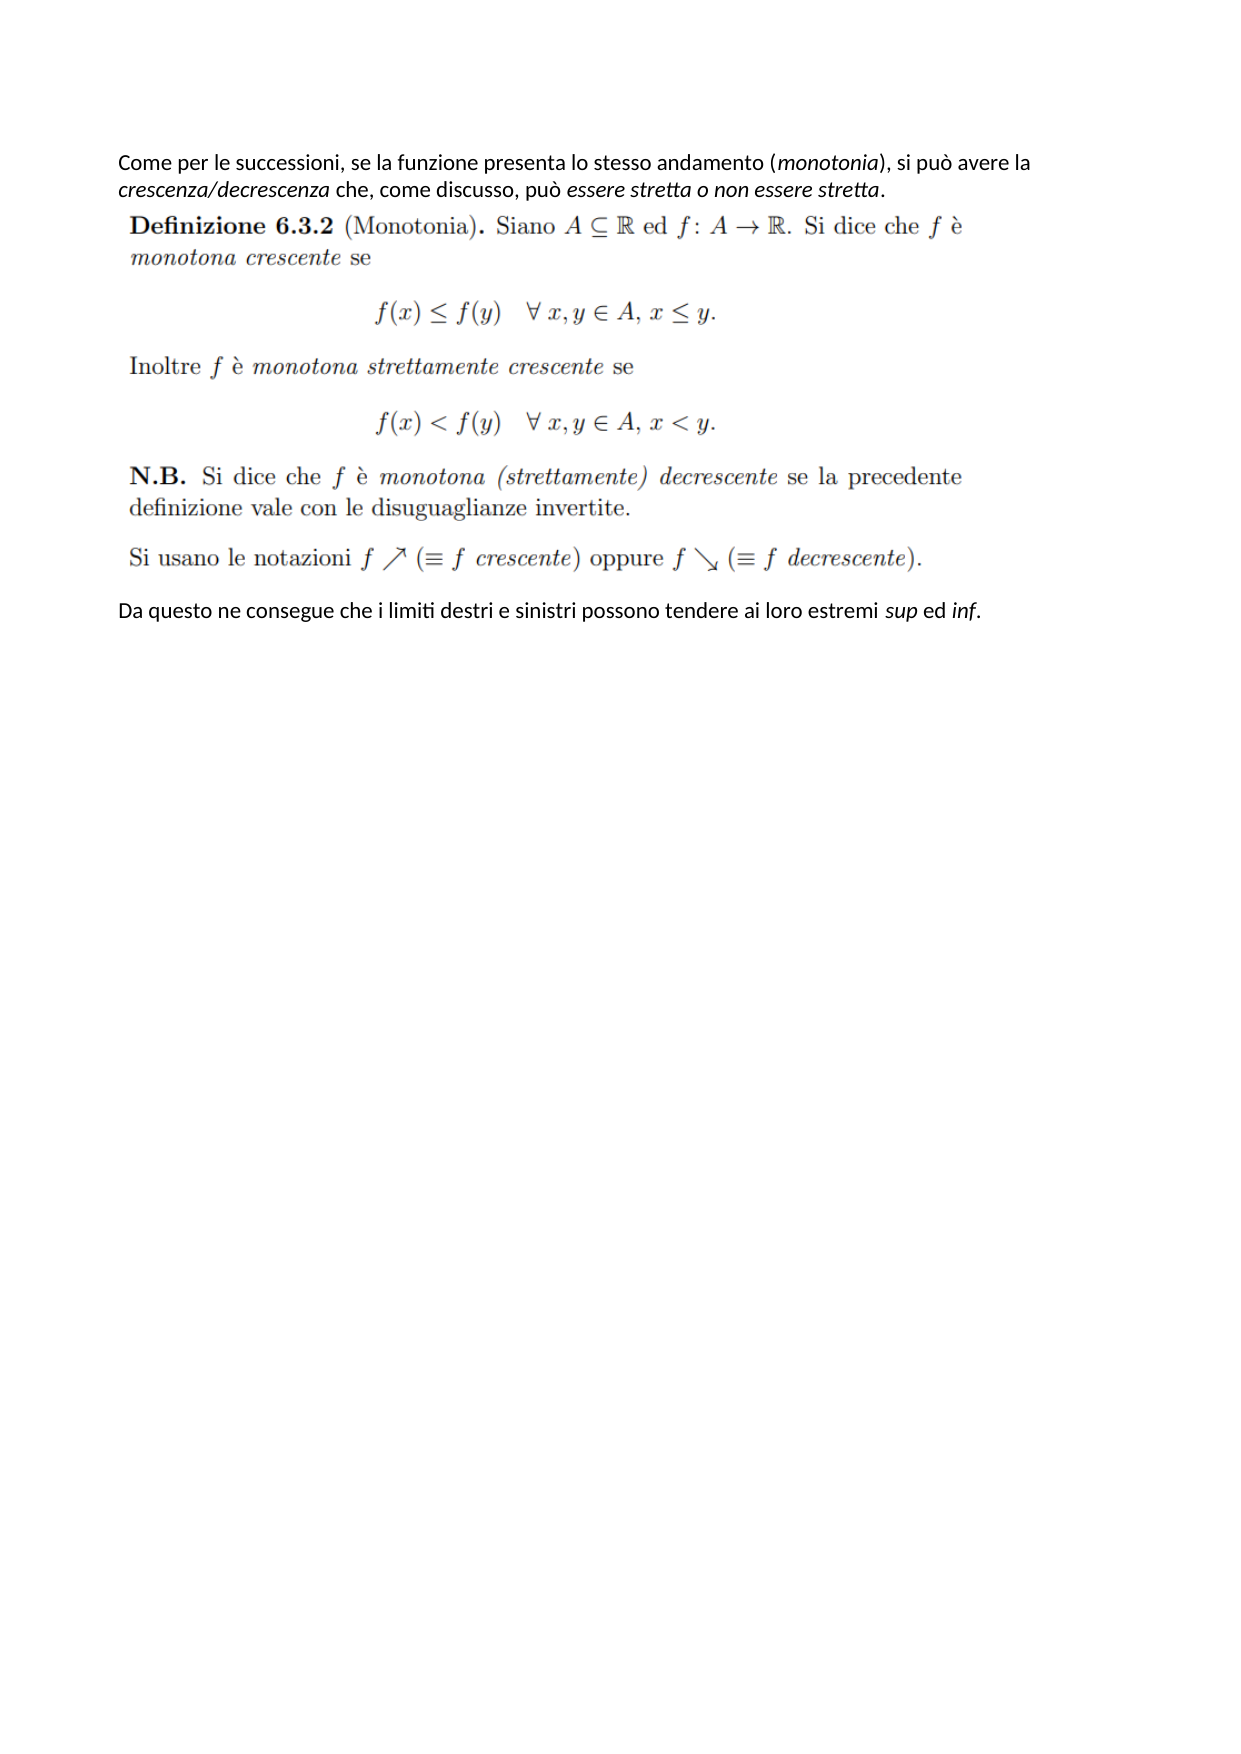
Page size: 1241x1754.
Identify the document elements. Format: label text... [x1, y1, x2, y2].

picture [117, 207, 995, 580]
text Da questo ne consegue che i limiti destri e sinistri possono tendere ai loro estremi sup ed inf. [118, 596, 1122, 624]
text Come per le successioni, se la funzione presenta lo stesso andamento (monotonia), si può avere la crescenza/decrescenza che, come discusso, può essere stretta o non essere stretta. [118, 148, 1122, 204]
